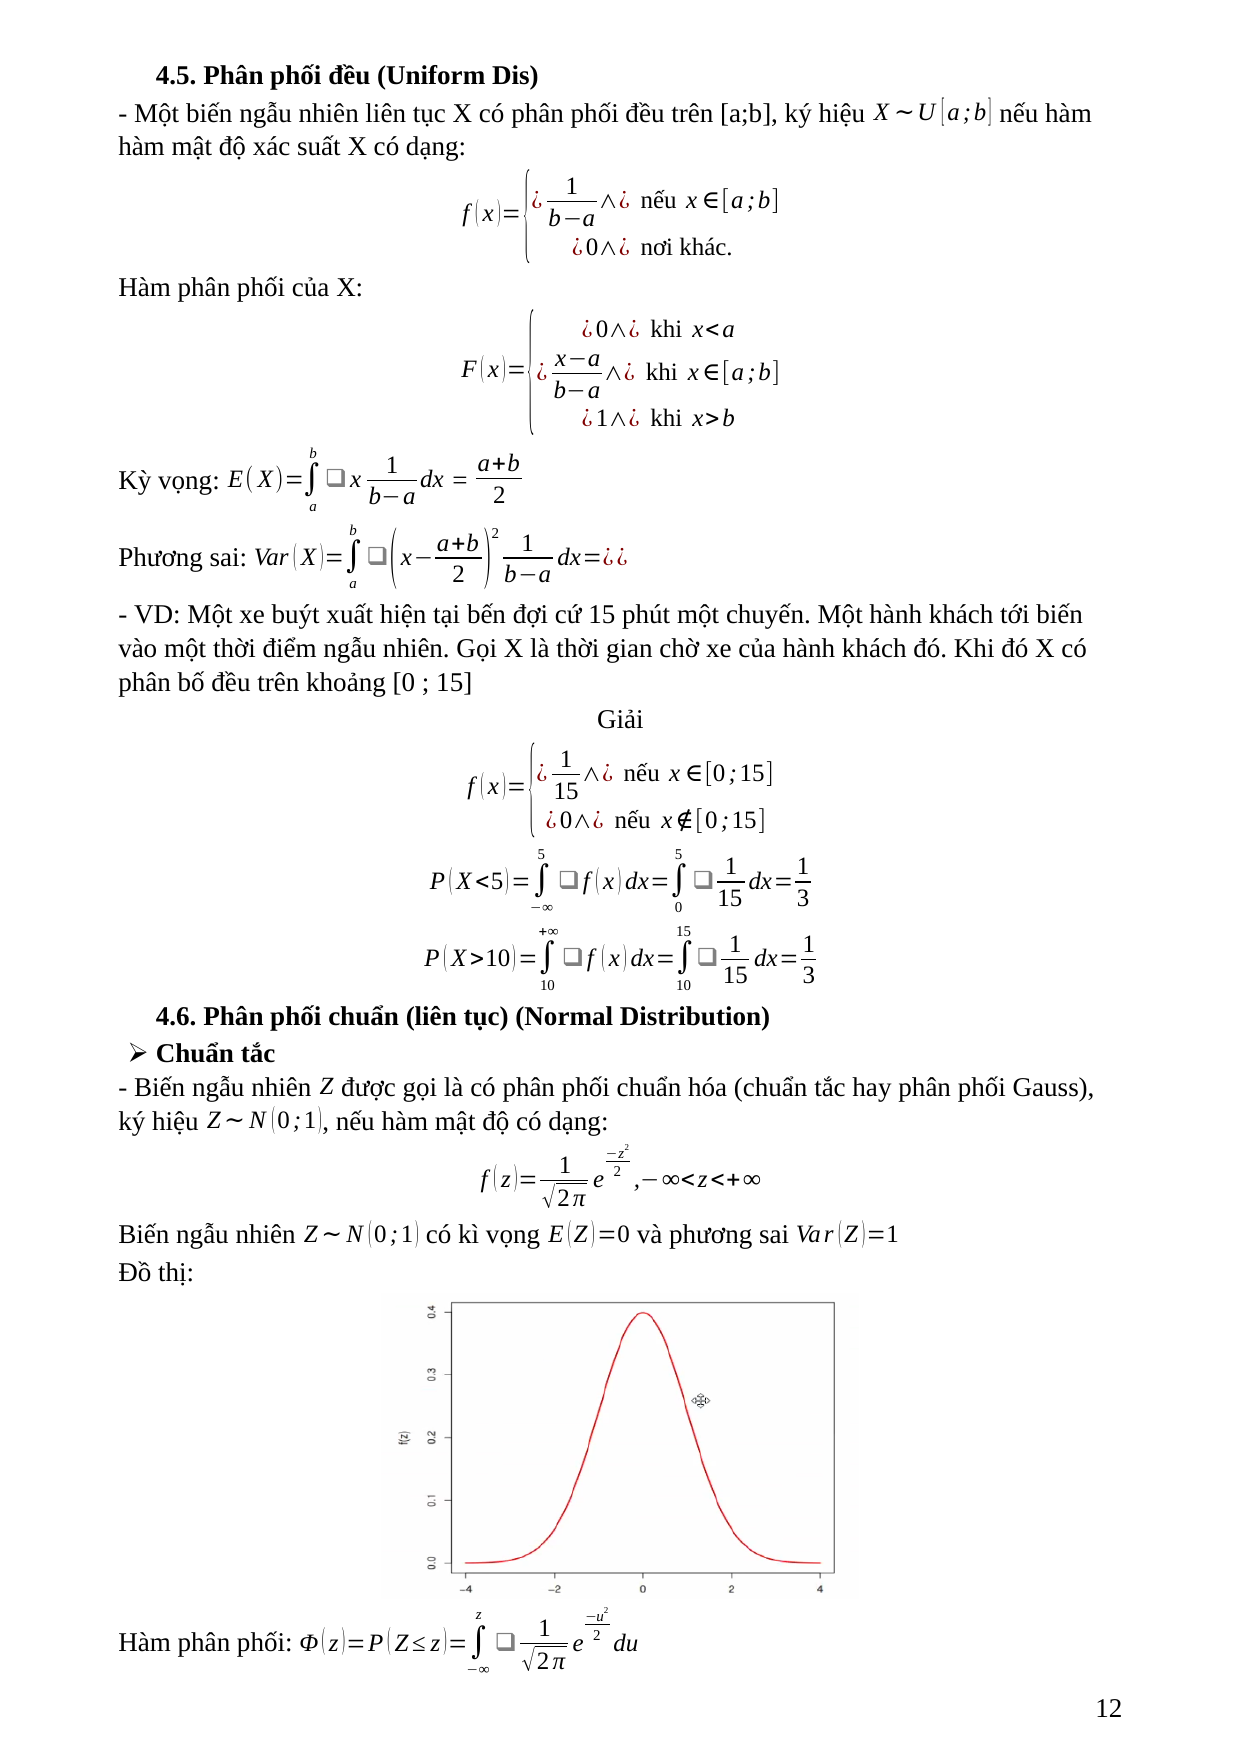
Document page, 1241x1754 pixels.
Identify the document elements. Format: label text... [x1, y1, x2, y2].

text Chuẩn tắc [127, 1037, 1122, 1069]
text Giải [118, 703, 1122, 734]
text - Biến ngẫu nhiên được gọi là có phân phối chuẩn hóa (chuẩn tắc hay phân phối Gauss), ký hiệu , nếu hàm mật độ có dạng: [118, 1071, 1122, 1136]
text - Một biến ngẫu nhiên liên tục X có phân phối đều trên [a;b], ký hiệu nếu hàm hàm mật độ xác suất X có dạng: [118, 97, 1122, 161]
text Phương sai: [118, 521, 1122, 592]
text Phân phối chuẩn (liên tục) (Normal Distribution) [156, 1000, 1122, 1031]
text Hàm phân phối: [118, 1606, 1122, 1677]
text Kỳ vọng: = [118, 444, 1122, 515]
text Hàm phân phối của X: [118, 271, 1122, 302]
text Phân phối đều (Uniform Dis) [156, 59, 1122, 90]
picture [381, 1293, 860, 1599]
text Biến ngẫu nhiên có kì vọng và phương sai [118, 1218, 1122, 1249]
text Đồ thị: [118, 1256, 1122, 1287]
text - VD: Một xe buýt xuất hiện tại bến đợi cứ 15 phút một chuyến. Một hành khách tới biến vào một thời điểm ngẫu nhiên. Gọi X là thời gian chờ xe của hành khách đó. Khi đó X có phân bố đều trên khoảng [0 ; 15] [118, 599, 1122, 697]
